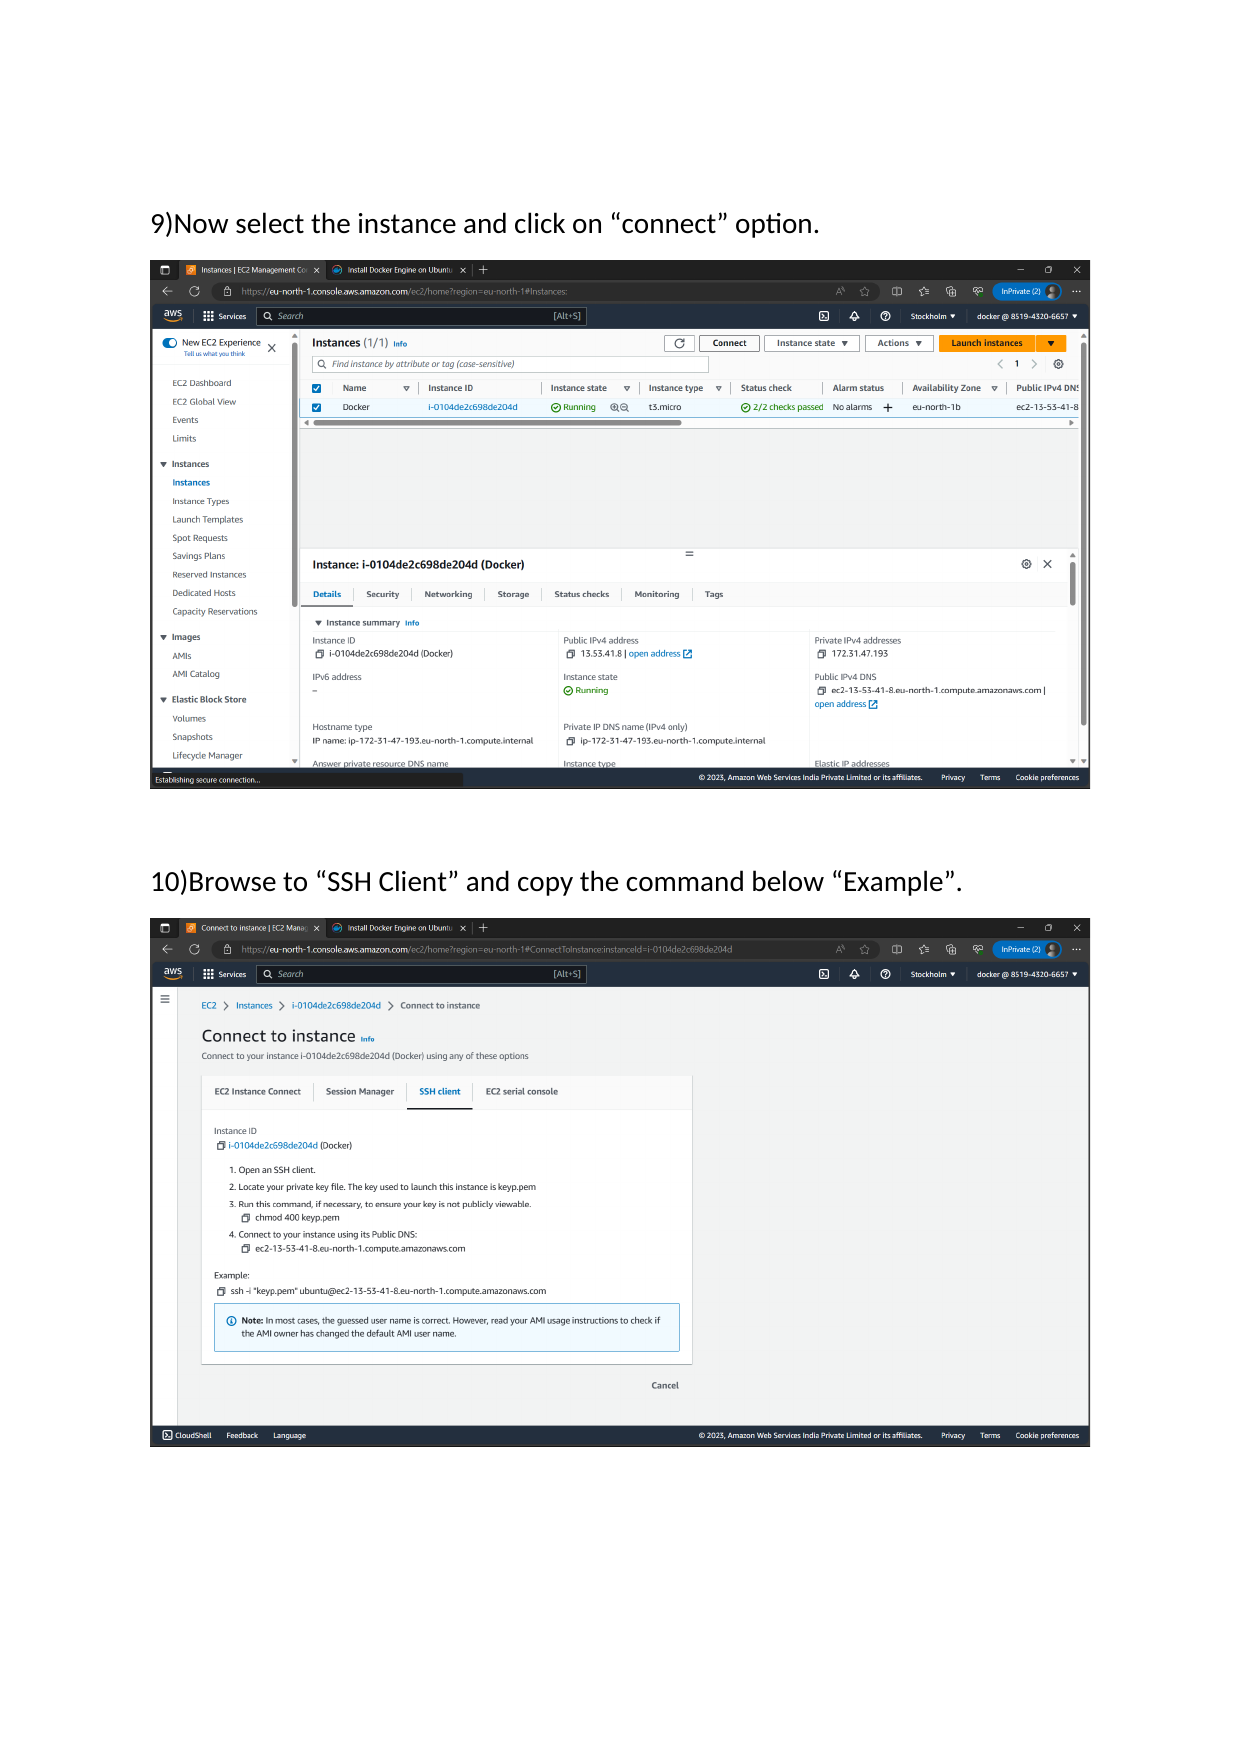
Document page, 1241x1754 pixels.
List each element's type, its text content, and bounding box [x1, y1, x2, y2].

text 10)Browse to “SSH Client” and copy the command below “Example”. [150, 863, 1090, 899]
picture [150, 918, 1091, 1447]
picture [150, 260, 1091, 789]
text 9)Now select the instance and click on “connect” option. [150, 205, 1090, 241]
